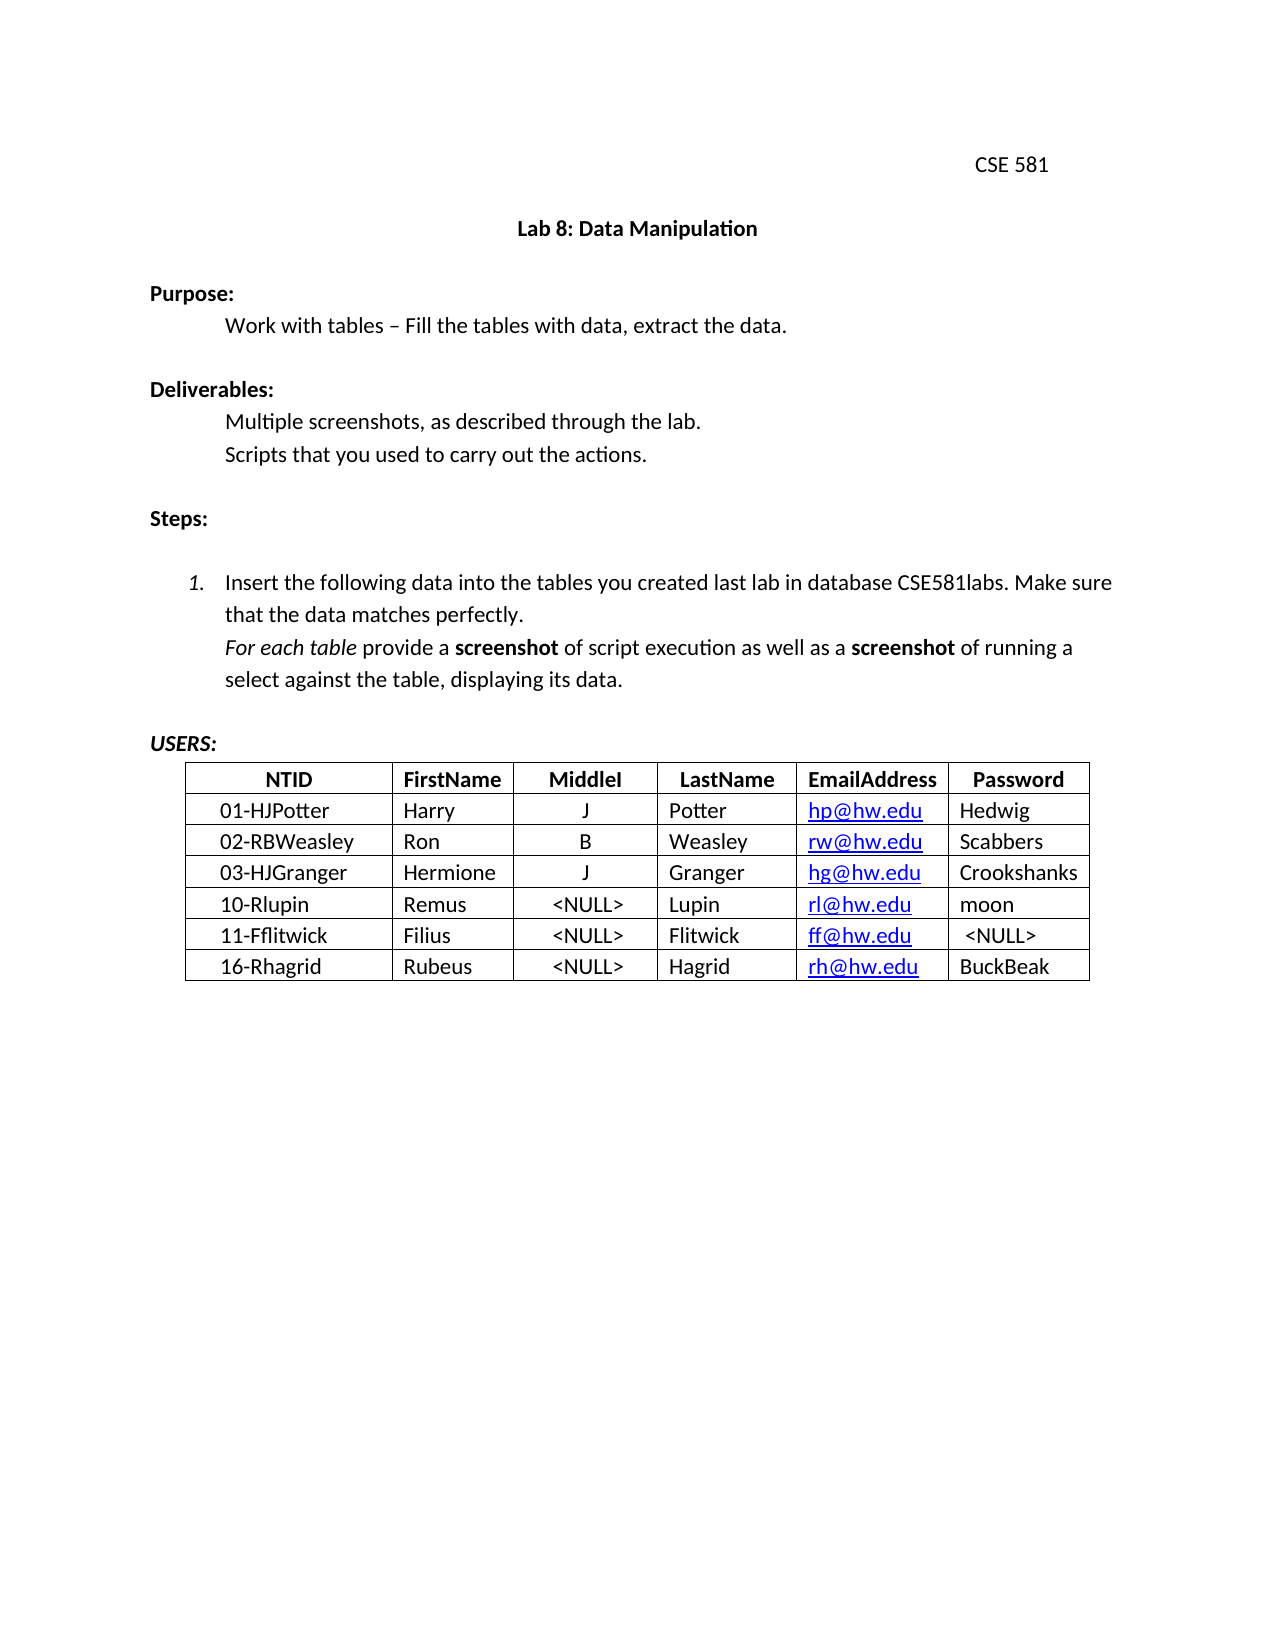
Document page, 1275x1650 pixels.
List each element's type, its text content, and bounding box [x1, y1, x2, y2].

table_cell Remus [393, 888, 513, 918]
table_header NTID [186, 763, 392, 793]
table_cell J [514, 856, 657, 887]
table_cell hp@hw.edu [797, 794, 948, 824]
text Lab 8: Data Manipulation [150, 214, 1125, 242]
table_cell Rubeus [393, 950, 513, 980]
table_header Password [949, 763, 1089, 793]
table_cell Harry [393, 794, 513, 824]
table_cell 03-HJGranger [186, 856, 392, 887]
table_cell Scabbers [949, 825, 1089, 855]
table_cell Hagrid [658, 950, 796, 980]
table_header FirstName [393, 763, 513, 793]
table_cell rw@hw.edu [797, 825, 948, 855]
table_cell BuckBeak [949, 950, 1089, 980]
table_cell 11-Fflitwick [186, 919, 392, 949]
table_cell 16-Rhagrid [186, 950, 392, 980]
list For each table provide a screenshot of script execution as well as a screenshot of running a select against the table, displaying its data. [225, 633, 1125, 693]
text Multiple screenshots, as described through the lab. [150, 407, 1125, 436]
text CSE 581 [975, 150, 1125, 178]
table_cell B [514, 825, 657, 855]
table_cell Weasley [658, 825, 796, 855]
text Deliverables: [150, 375, 1125, 403]
text Steps: [150, 504, 1125, 532]
table_cell rl@hw.edu [797, 888, 948, 918]
table_header LastName [658, 763, 796, 793]
table_cell Granger [658, 856, 796, 887]
text Purpose: [150, 279, 1125, 307]
table_cell Hermione [393, 856, 513, 887]
table_cell Ron [393, 825, 513, 855]
text Work with tables – Fill the tables with data, extract the data. [225, 311, 1125, 339]
table_cell moon [949, 888, 1089, 918]
table_cell <NULL> [514, 888, 657, 918]
table_cell <NULL> [949, 919, 1089, 949]
table_cell Flitwick [658, 919, 796, 949]
text Scripts that you used to carry out the actions. [150, 440, 1125, 468]
table_cell 10-Rlupin [186, 888, 392, 918]
table_cell 01-HJPotter [186, 794, 392, 824]
table_cell <NULL> [514, 919, 657, 949]
table_cell rh@hw.edu [797, 950, 948, 980]
table_cell hg@hw.edu [797, 856, 948, 887]
table_cell Hedwig [949, 794, 1089, 824]
table_cell <NULL> [514, 950, 657, 980]
table_cell Filius [393, 919, 513, 949]
table_cell Crookshanks [949, 856, 1089, 887]
text USERS: [150, 729, 1125, 757]
table_cell ff@hw.edu [797, 919, 948, 949]
table_header EmailAddress [797, 763, 948, 793]
table_cell 02-RBWeasley [186, 825, 392, 855]
table_header MiddleI [514, 763, 657, 793]
table_cell J [514, 794, 657, 824]
table_cell Lupin [658, 888, 796, 918]
table_cell Potter [658, 794, 796, 824]
list Insert the following data into the tables you created last lab in database CSE581labs. Make sure that the data matches perfectly. [187, 568, 1125, 629]
